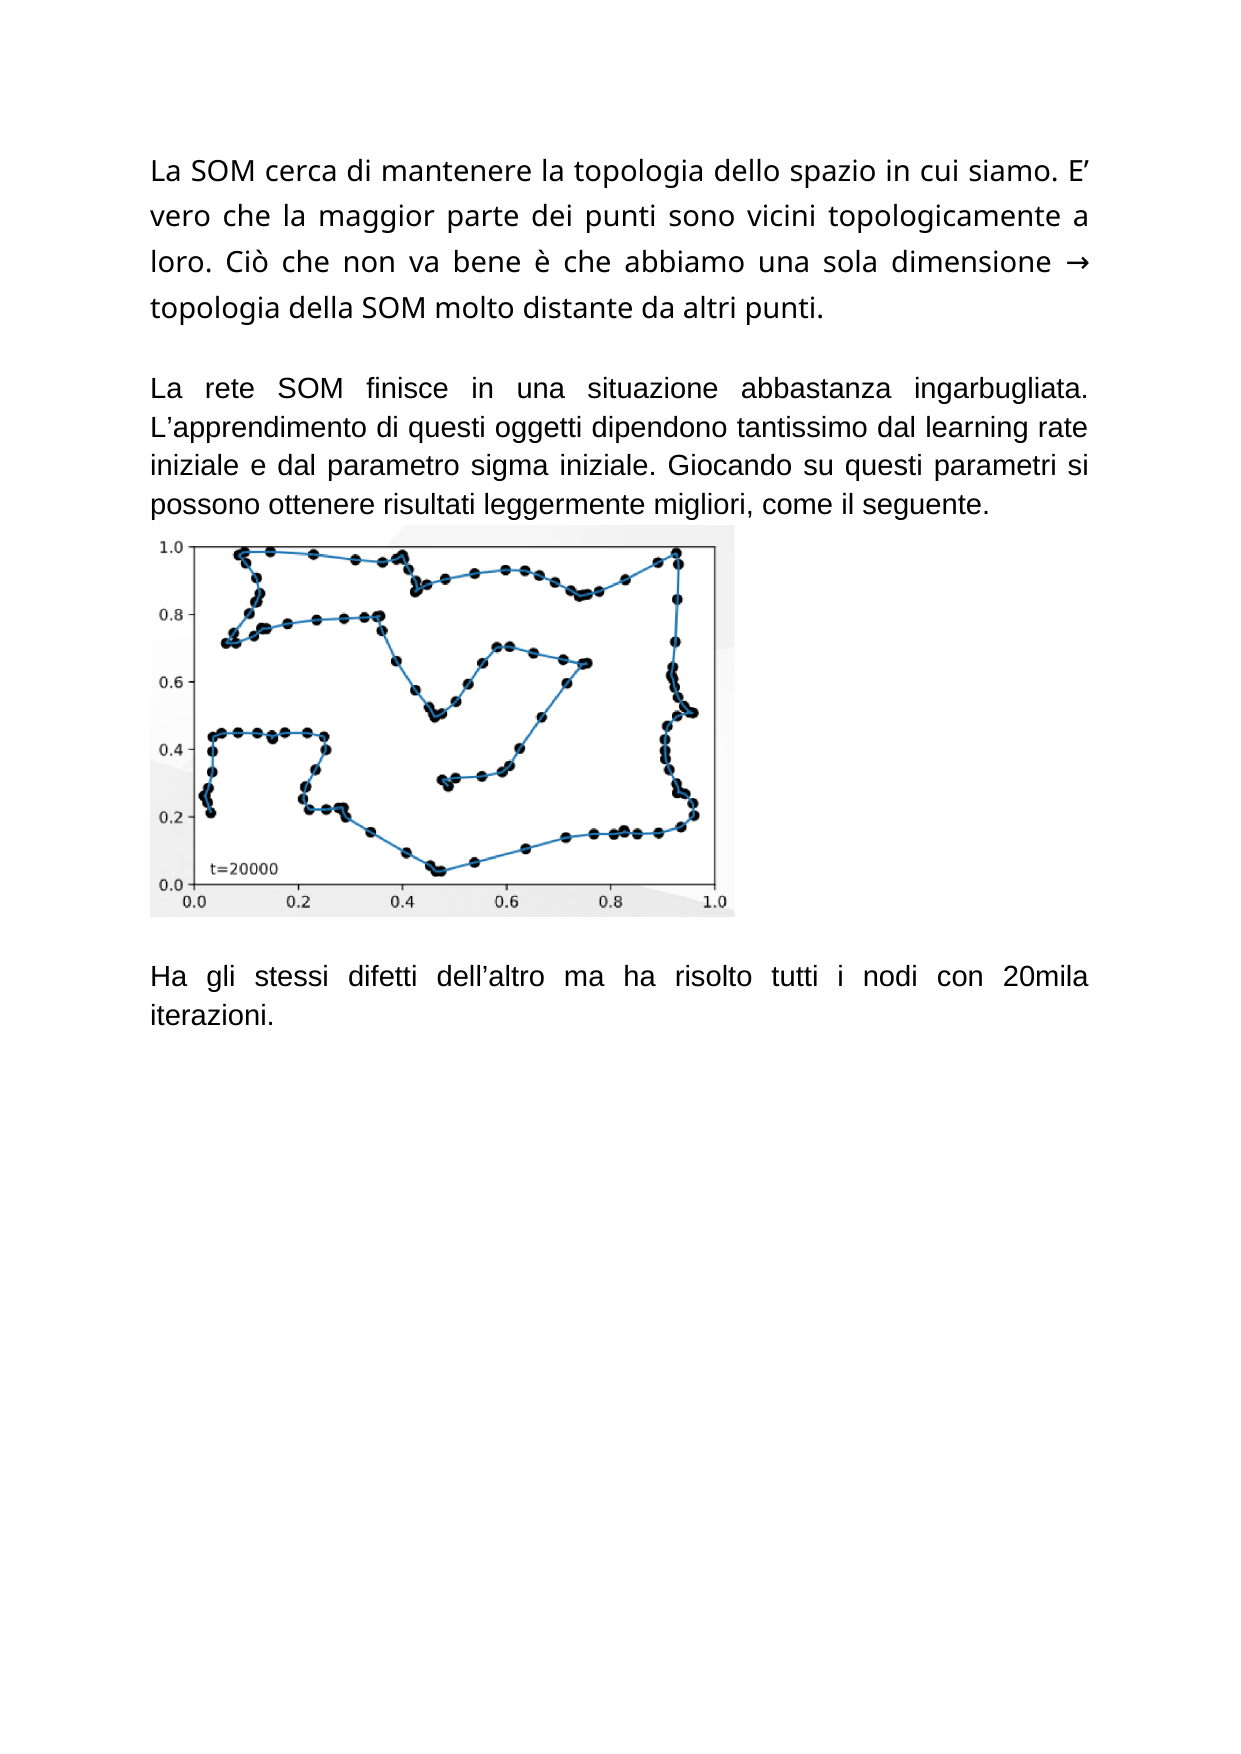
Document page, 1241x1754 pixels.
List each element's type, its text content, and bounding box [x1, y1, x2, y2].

picture [150, 525, 735, 917]
text La rete SOM finisce in una situazione abbastanza ingarbugliata. L’apprendimento di questi oggetti dipendono tantissimo dal learning rate iniziale e dal parametro sigma iniziale. Giocando su questi parametri si possono ottenere risultati leggermente migliori, come il seguente. [150, 371, 1090, 520]
text Ha gli stessi difetti dell’altro ma ha risolto tutti i nodi con 20mila iterazioni. [150, 959, 1090, 1031]
